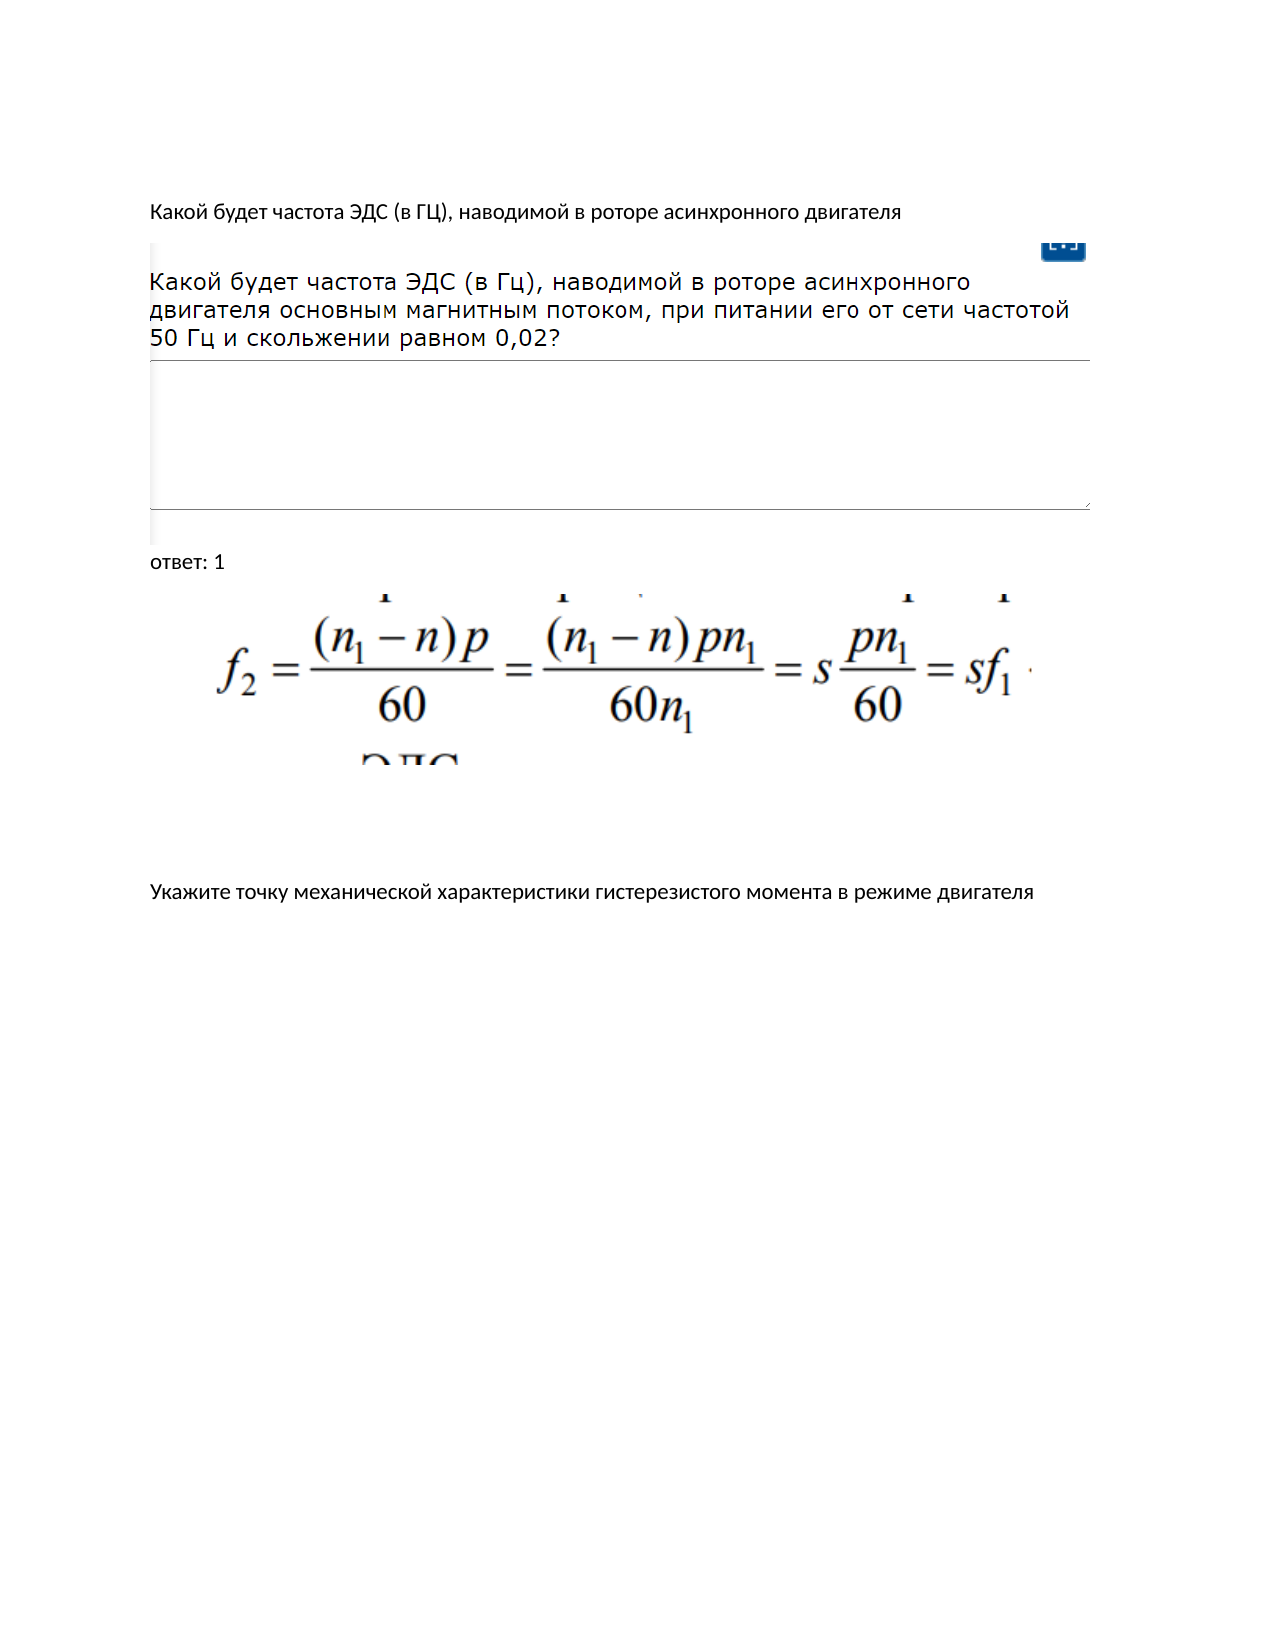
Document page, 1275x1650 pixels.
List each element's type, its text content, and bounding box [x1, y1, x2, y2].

picture [150, 243, 1090, 545]
picture [150, 594, 1032, 765]
text Какой будет частота ЭДС (в ГЦ), наводимой в роторе асинхронного двигателя [150, 197, 1125, 225]
text Укажите точку механической характеристики гистерезистого момента в режиме двигателя [150, 877, 1125, 905]
